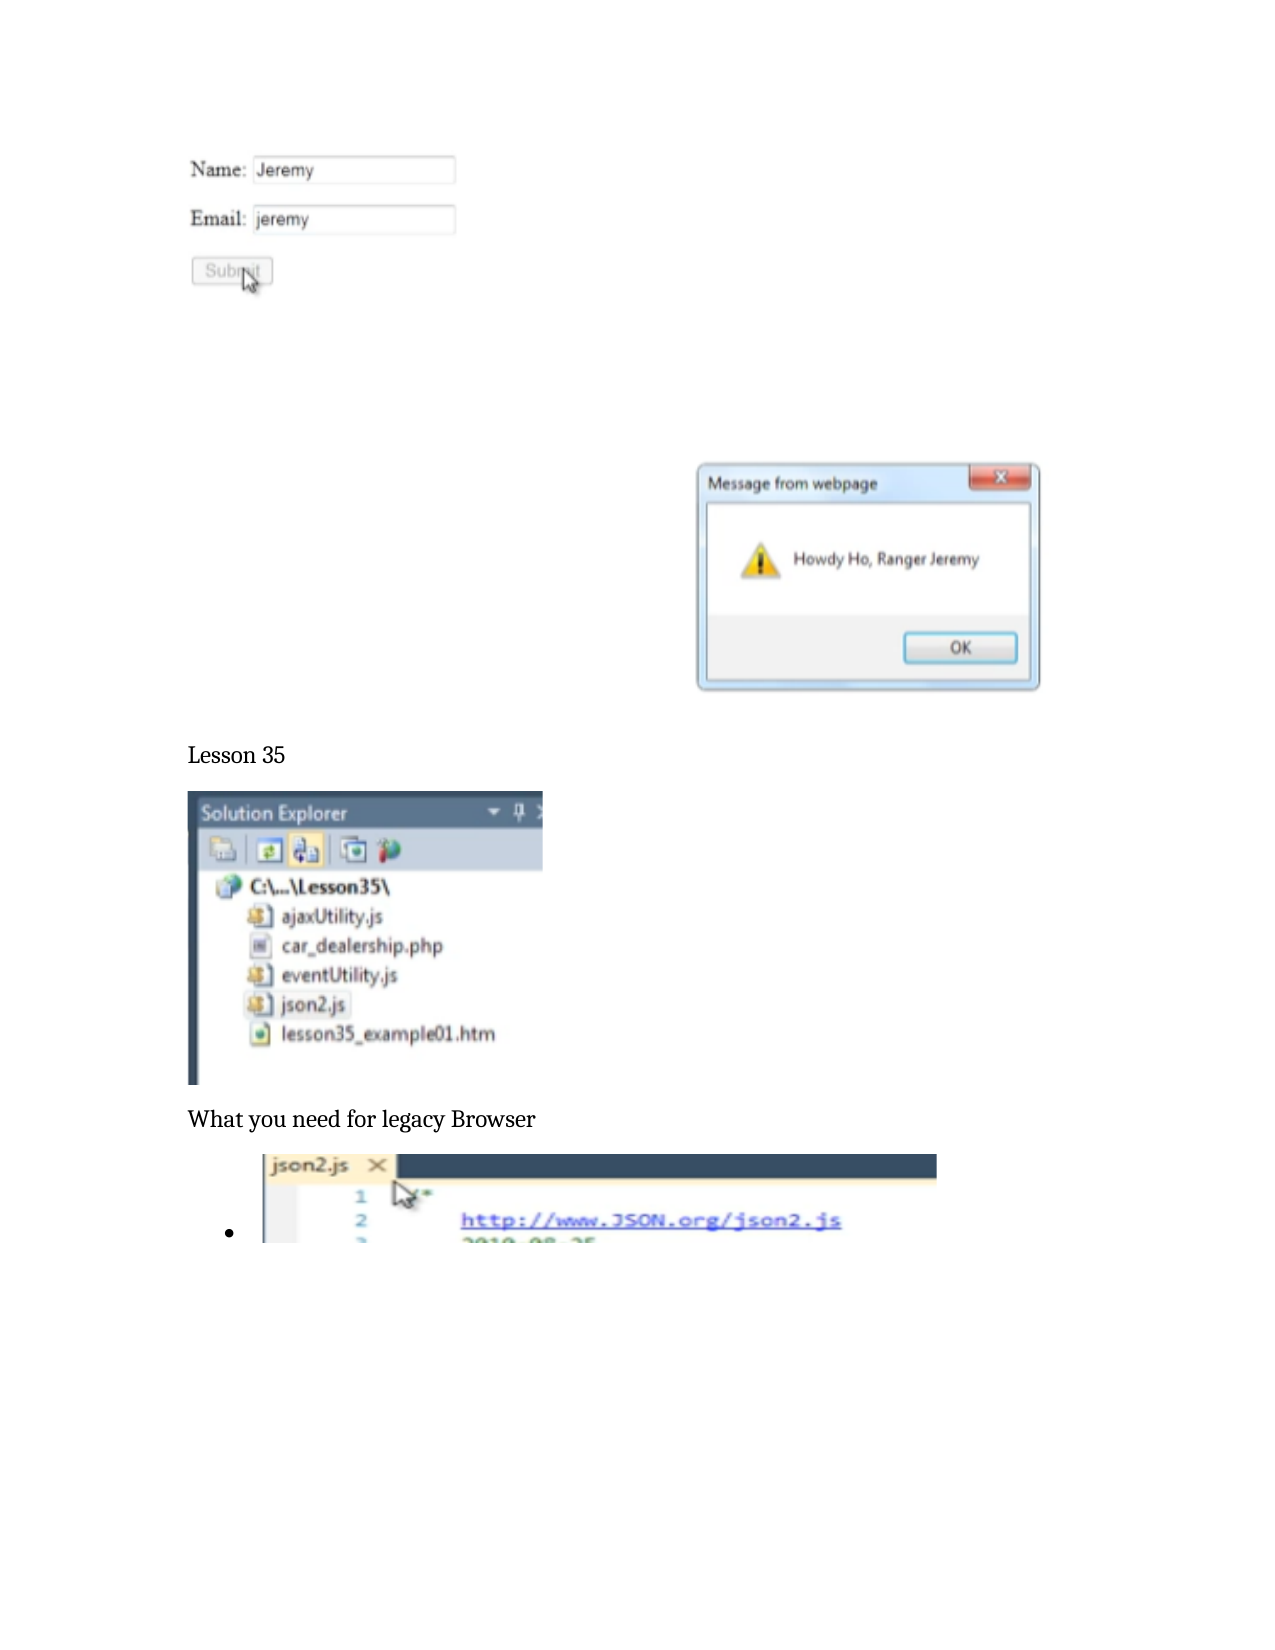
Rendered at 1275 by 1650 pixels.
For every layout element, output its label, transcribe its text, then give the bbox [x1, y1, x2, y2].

picture [262, 1154, 937, 1243]
picture [187, 150, 1088, 721]
text Lesson 35 [187, 741, 1087, 770]
picture [187, 791, 543, 1085]
text What you need for legacy Browser [187, 1105, 1087, 1134]
